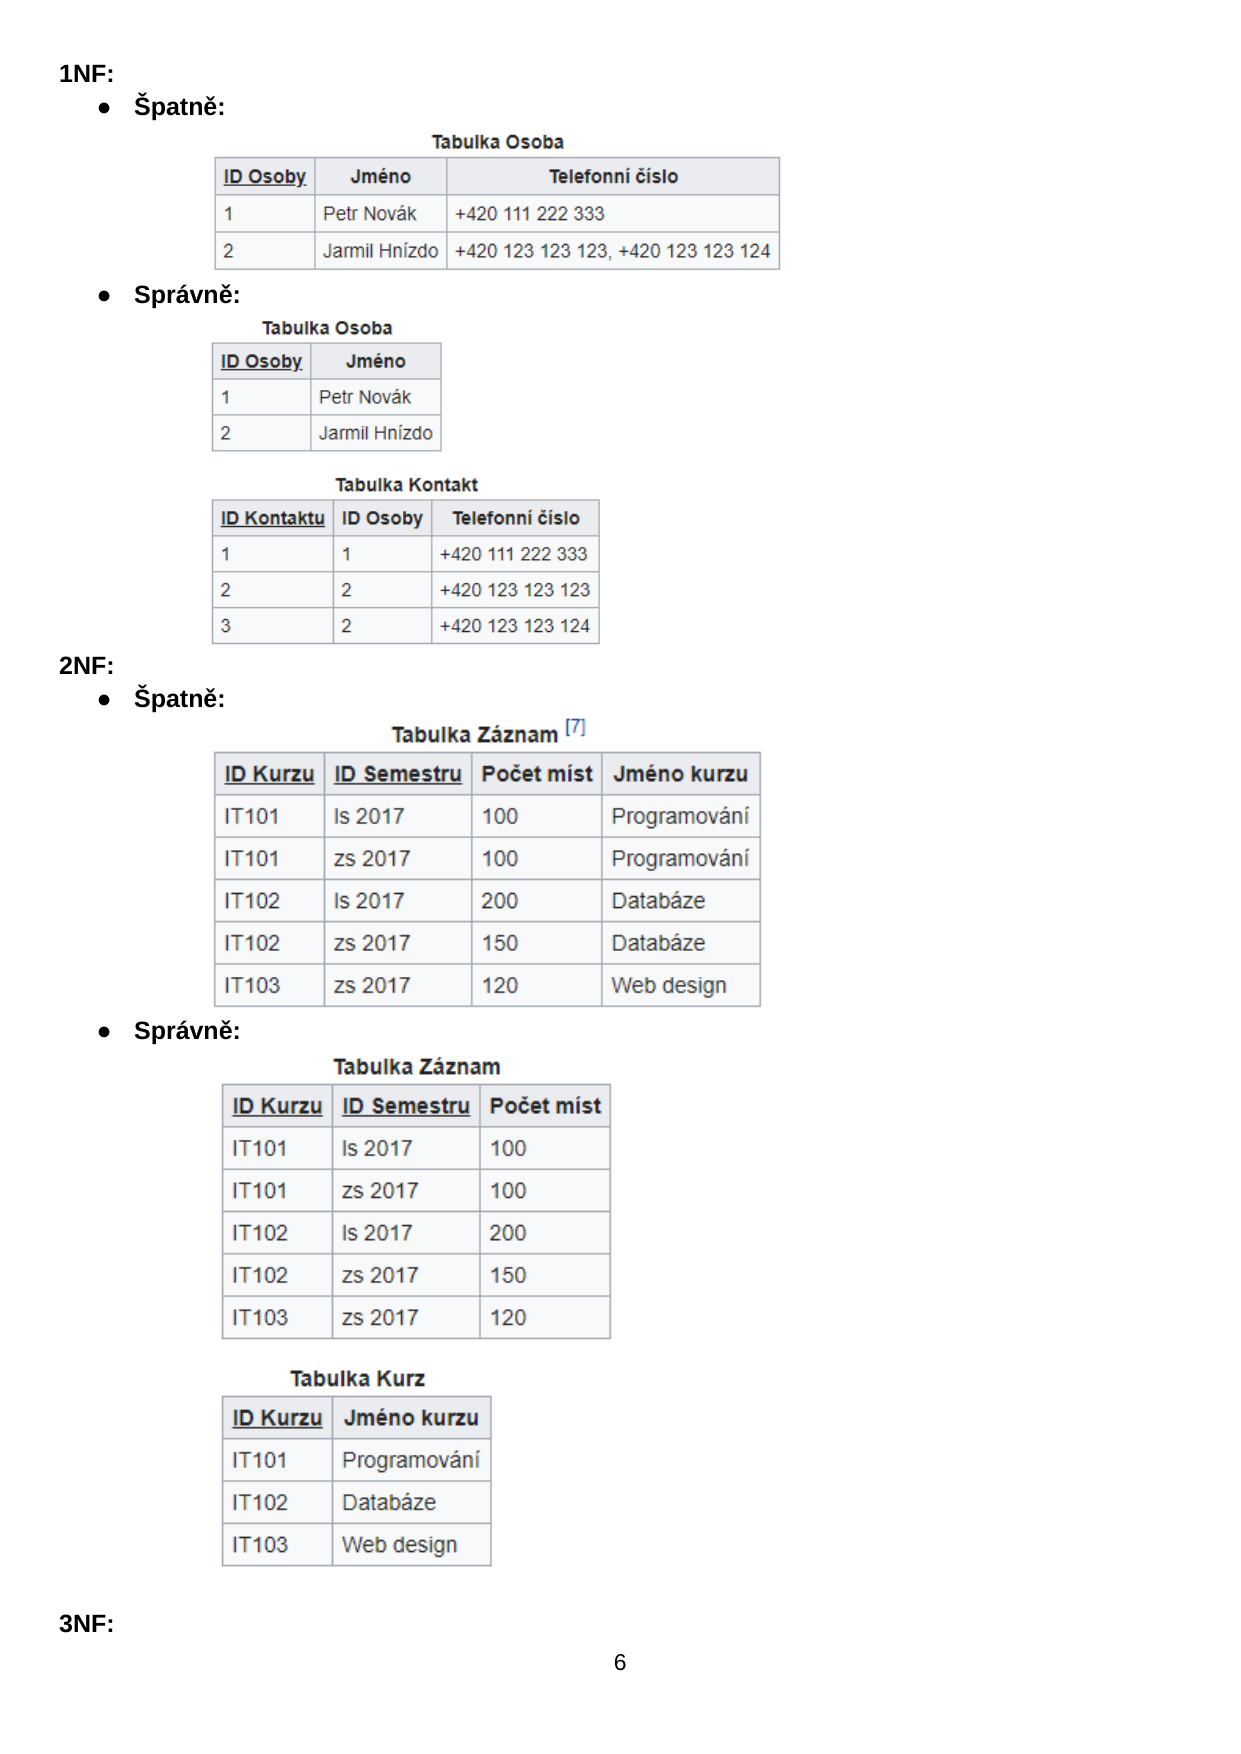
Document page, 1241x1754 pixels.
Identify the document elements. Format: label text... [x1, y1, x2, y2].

picture [208, 125, 787, 277]
list Správně: [96, 1016, 1181, 1045]
picture [208, 1048, 627, 1573]
list Špatně: [96, 684, 1181, 712]
text 1NF: [59, 59, 1181, 88]
text 3NF: [59, 1609, 1181, 1638]
picture [208, 313, 604, 647]
list Správně: [96, 280, 1181, 309]
picture [208, 716, 766, 1012]
list Špatně: [96, 92, 1181, 121]
text 2NF: [59, 651, 1181, 679]
